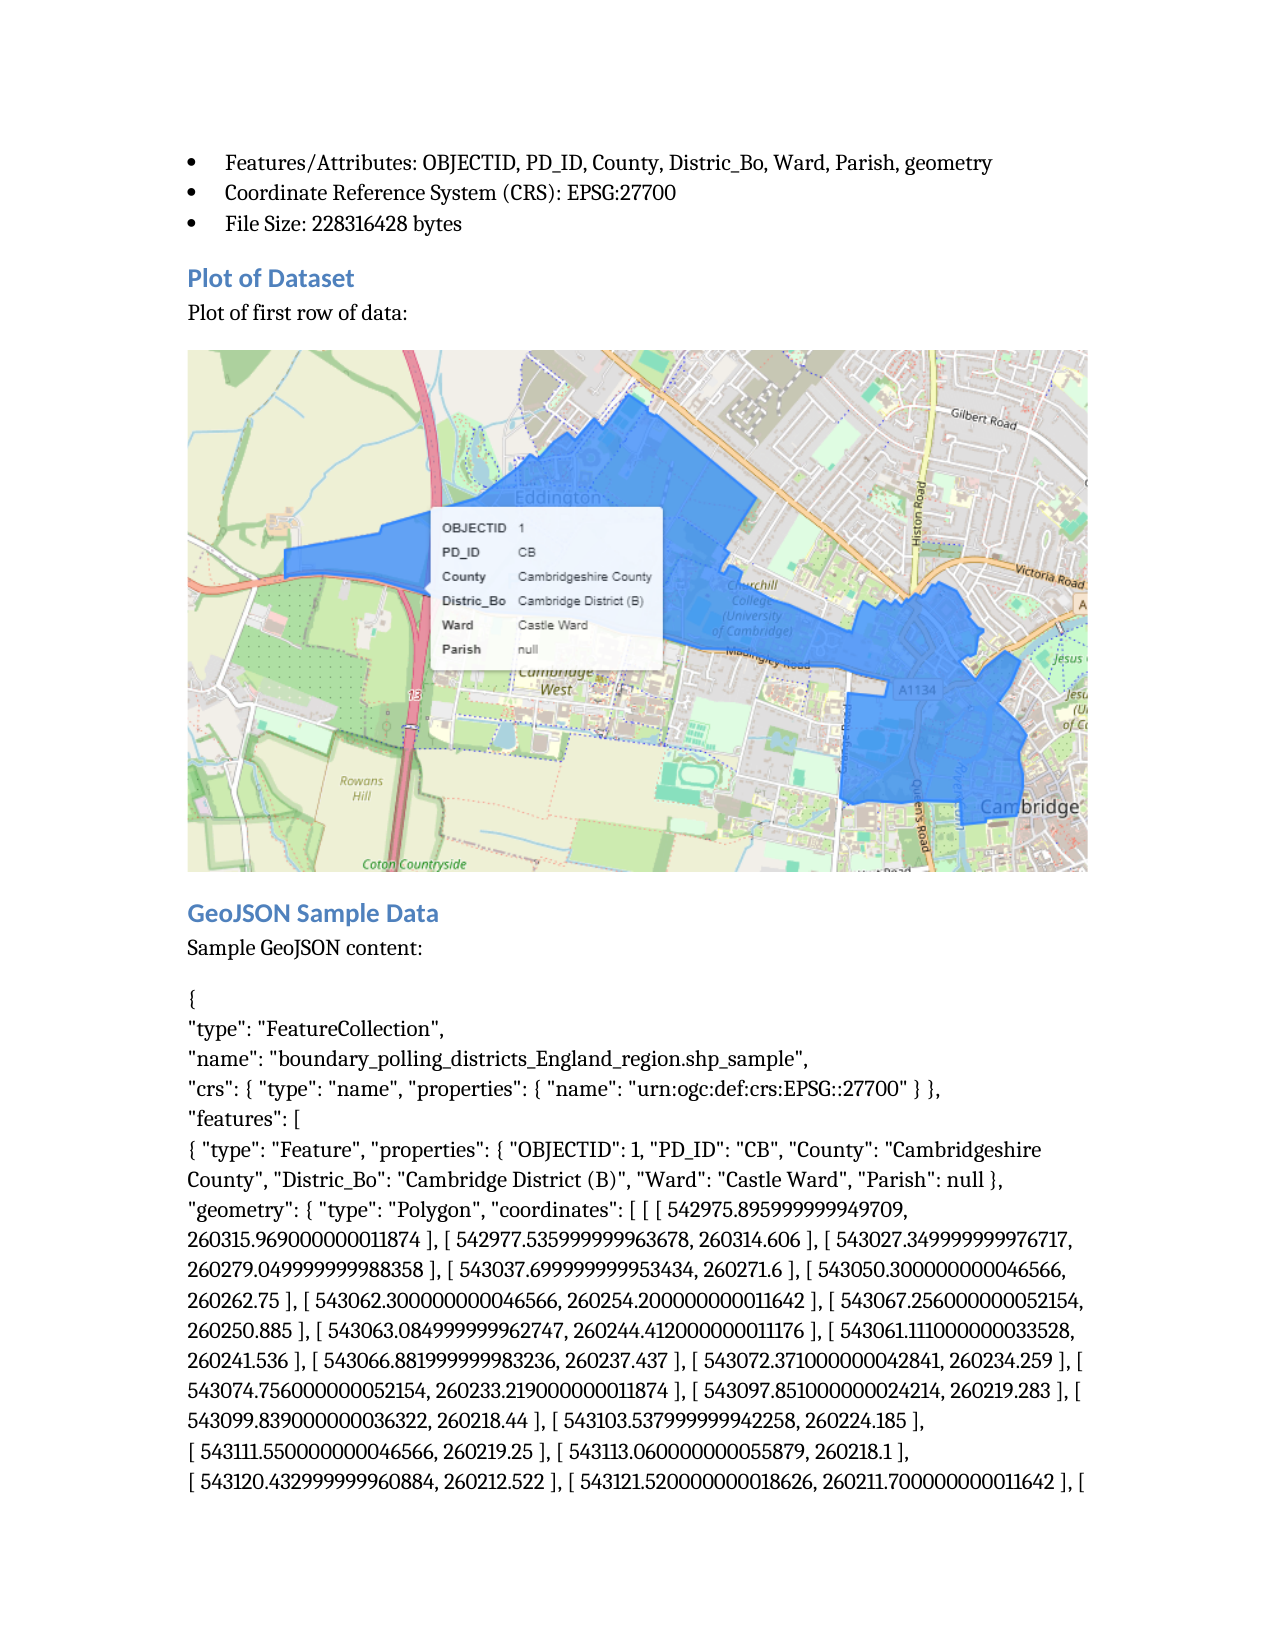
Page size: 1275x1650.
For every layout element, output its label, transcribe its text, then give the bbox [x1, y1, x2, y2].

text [187, 985, 1087, 1495]
text Plot of first row of data: [187, 299, 1087, 326]
subtitle Plot of Dataset [187, 261, 1087, 294]
list Coordinate Reference System (CRS): EPSG:27700 [187, 180, 1087, 207]
list File Size: 228316428 bytes [187, 210, 1087, 237]
list Features/Attributes: OBJECTID, PD_ID, County, Distric_Bo, Ward, Parish, geometry [187, 150, 1087, 176]
subtitle GeoJSON Sample Data [187, 896, 1087, 929]
picture [187, 350, 1088, 872]
text Sample GeoJSON content: [187, 934, 1087, 961]
